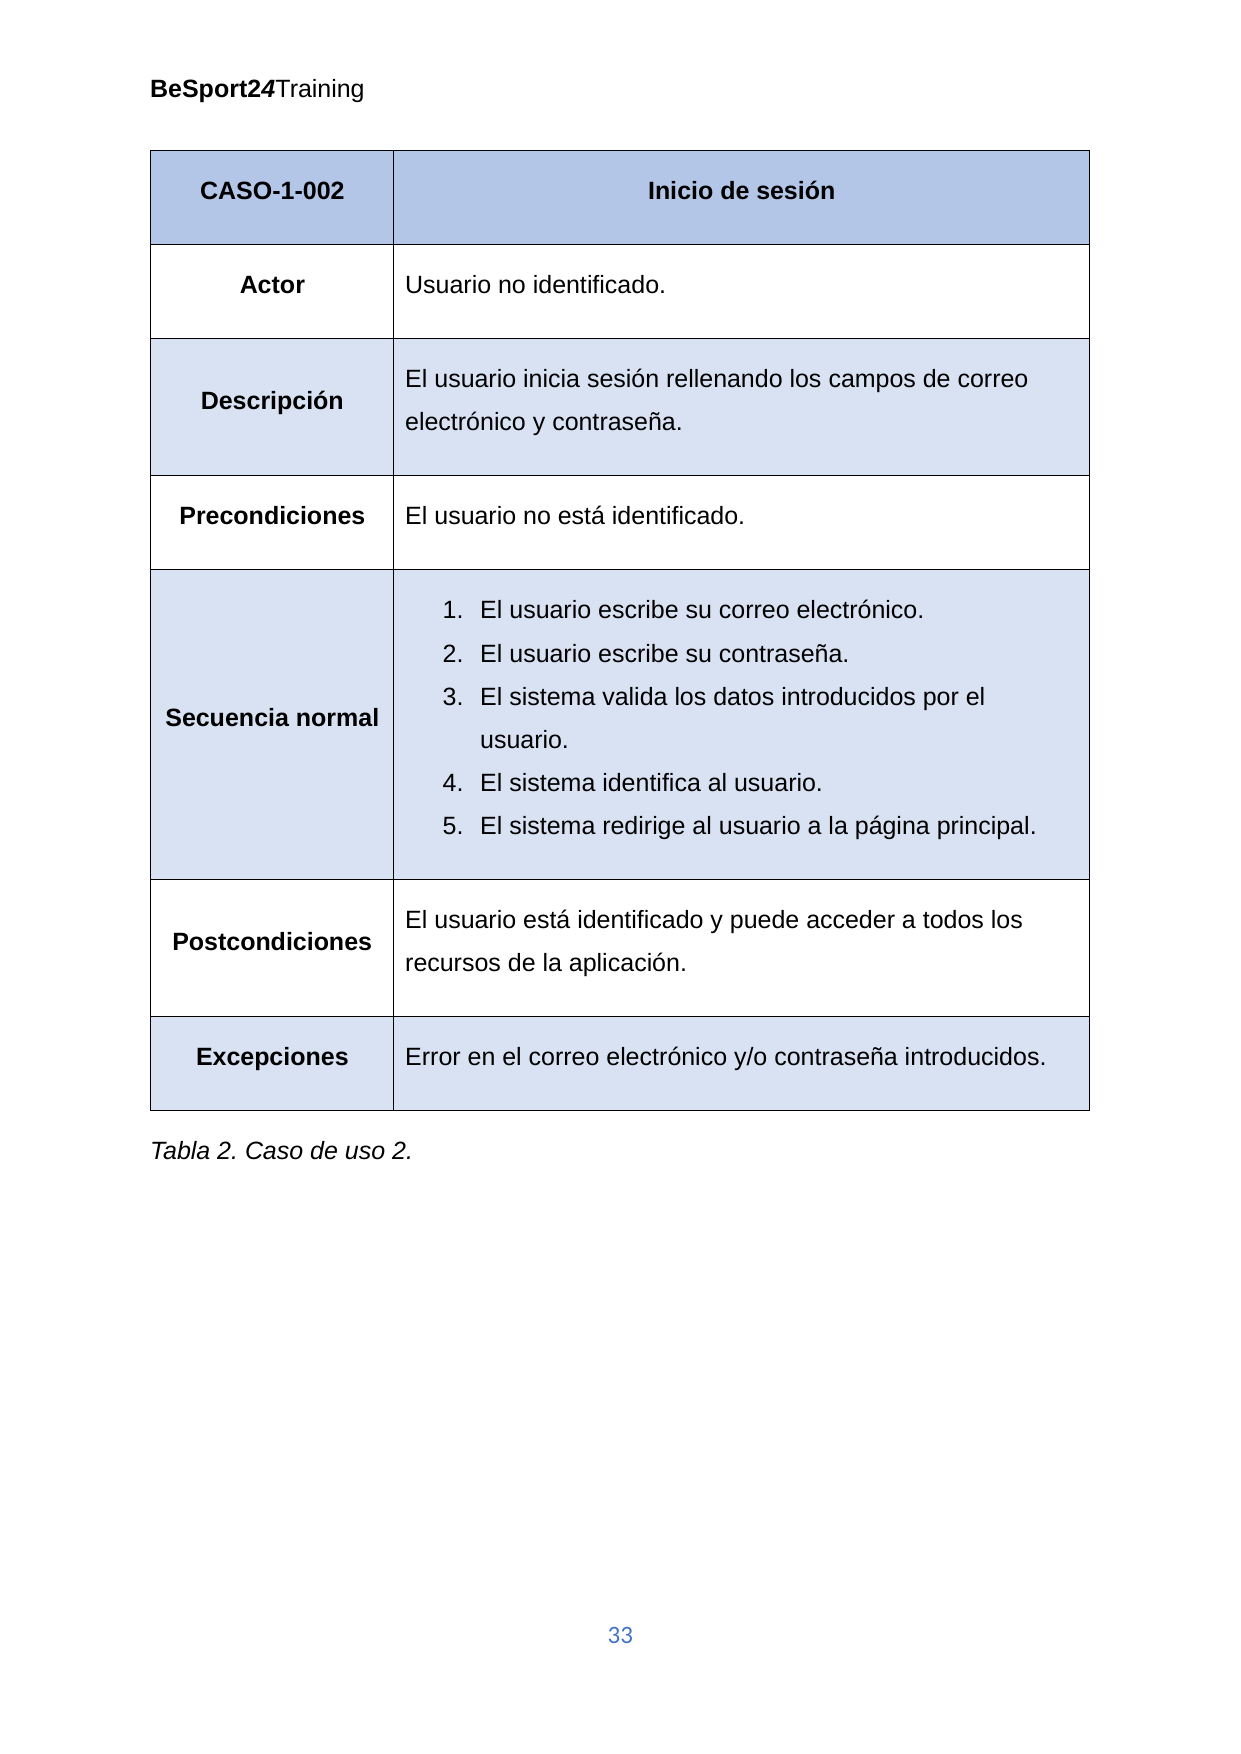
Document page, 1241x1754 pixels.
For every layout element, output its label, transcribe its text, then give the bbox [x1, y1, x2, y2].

table_cell Descripción [151, 339, 393, 475]
table_header CASO-1-002 [151, 151, 393, 244]
table_cell El usuario no está identificado. [394, 476, 1089, 569]
table_cell Excepciones [151, 1017, 393, 1110]
table_cell El usuario está identificado y puede acceder a todos los recursos de la aplicación. [394, 880, 1089, 1016]
table_cell Actor [151, 245, 393, 338]
text Tabla 2. Caso de uso 2. [150, 1136, 1090, 1165]
table_header Inicio de sesión [394, 151, 1089, 244]
table_cell Postcondiciones [151, 880, 393, 1016]
table_cell Error en el correo electrónico y/o contraseña introducidos. [394, 1017, 1089, 1110]
table_cell Usuario no identificado. [394, 245, 1089, 338]
table_cell El usuario escribe su correo electrónico. El usuario escribe su contraseña. El sistema valida los datos introducidos por el usuario. El sistema identifica al usuario. El sistema redirige al usuario a la página principal. [394, 570, 1089, 879]
table_cell Secuencia normal [151, 570, 393, 879]
table_cell Precondiciones [151, 476, 393, 569]
table_cell El usuario inicia sesión rellenando los campos de correo electrónico y contraseña. [394, 339, 1089, 475]
